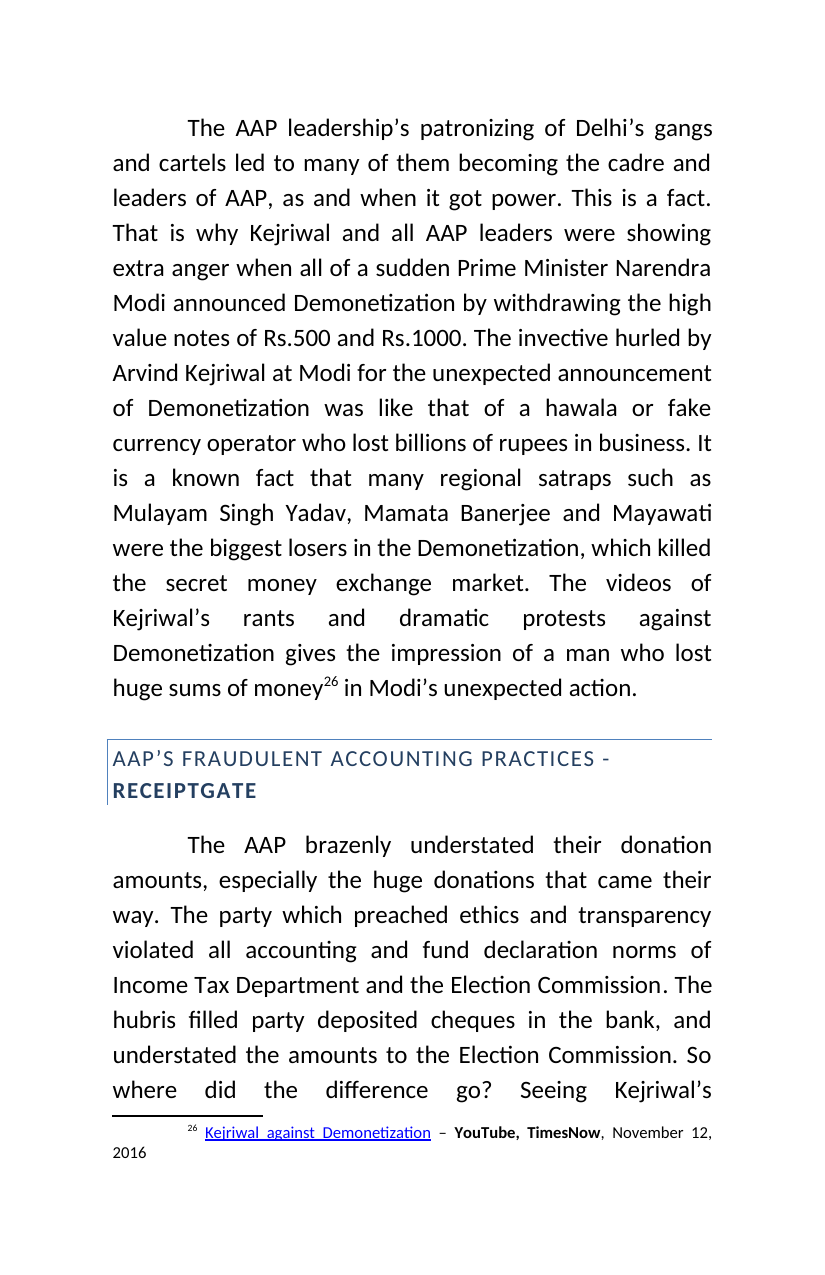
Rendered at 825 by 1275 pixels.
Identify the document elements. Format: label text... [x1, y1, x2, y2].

text The AAP leadership’s patronizing of Delhi’s gangs and cartels led to many of them becoming the cadre and leaders of AAP, as and when it got power. This is a fact. That is why Kejriwal and all AAP leaders were showing extra anger when all of a sudden Prime Minister Narendra Modi announced Demonetization by withdrawing the high value notes of Rs.500 and Rs.1000. The invective hurled by Arvind Kejriwal at Modi for the unexpected announcement of Demonetization was like that of a hawala or fake currency operator who lost billions of rupees in business. It is a known fact that many regional satraps such as Mulayam Singh Yadav, Mamata Banerjee and Mayawati were the biggest losers in the Demonetization, which killed the secret money exchange market. The videos of Kejriwal’s rants and dramatic protests against Demonetization gives the impression of a man who lost huge sums of money in Modi’s unexpected action. [112, 112, 712, 703]
subtitle AAP’s fraudulent Accounting practices - ReceiptGate [108, 740, 712, 805]
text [112, 830, 712, 1105]
